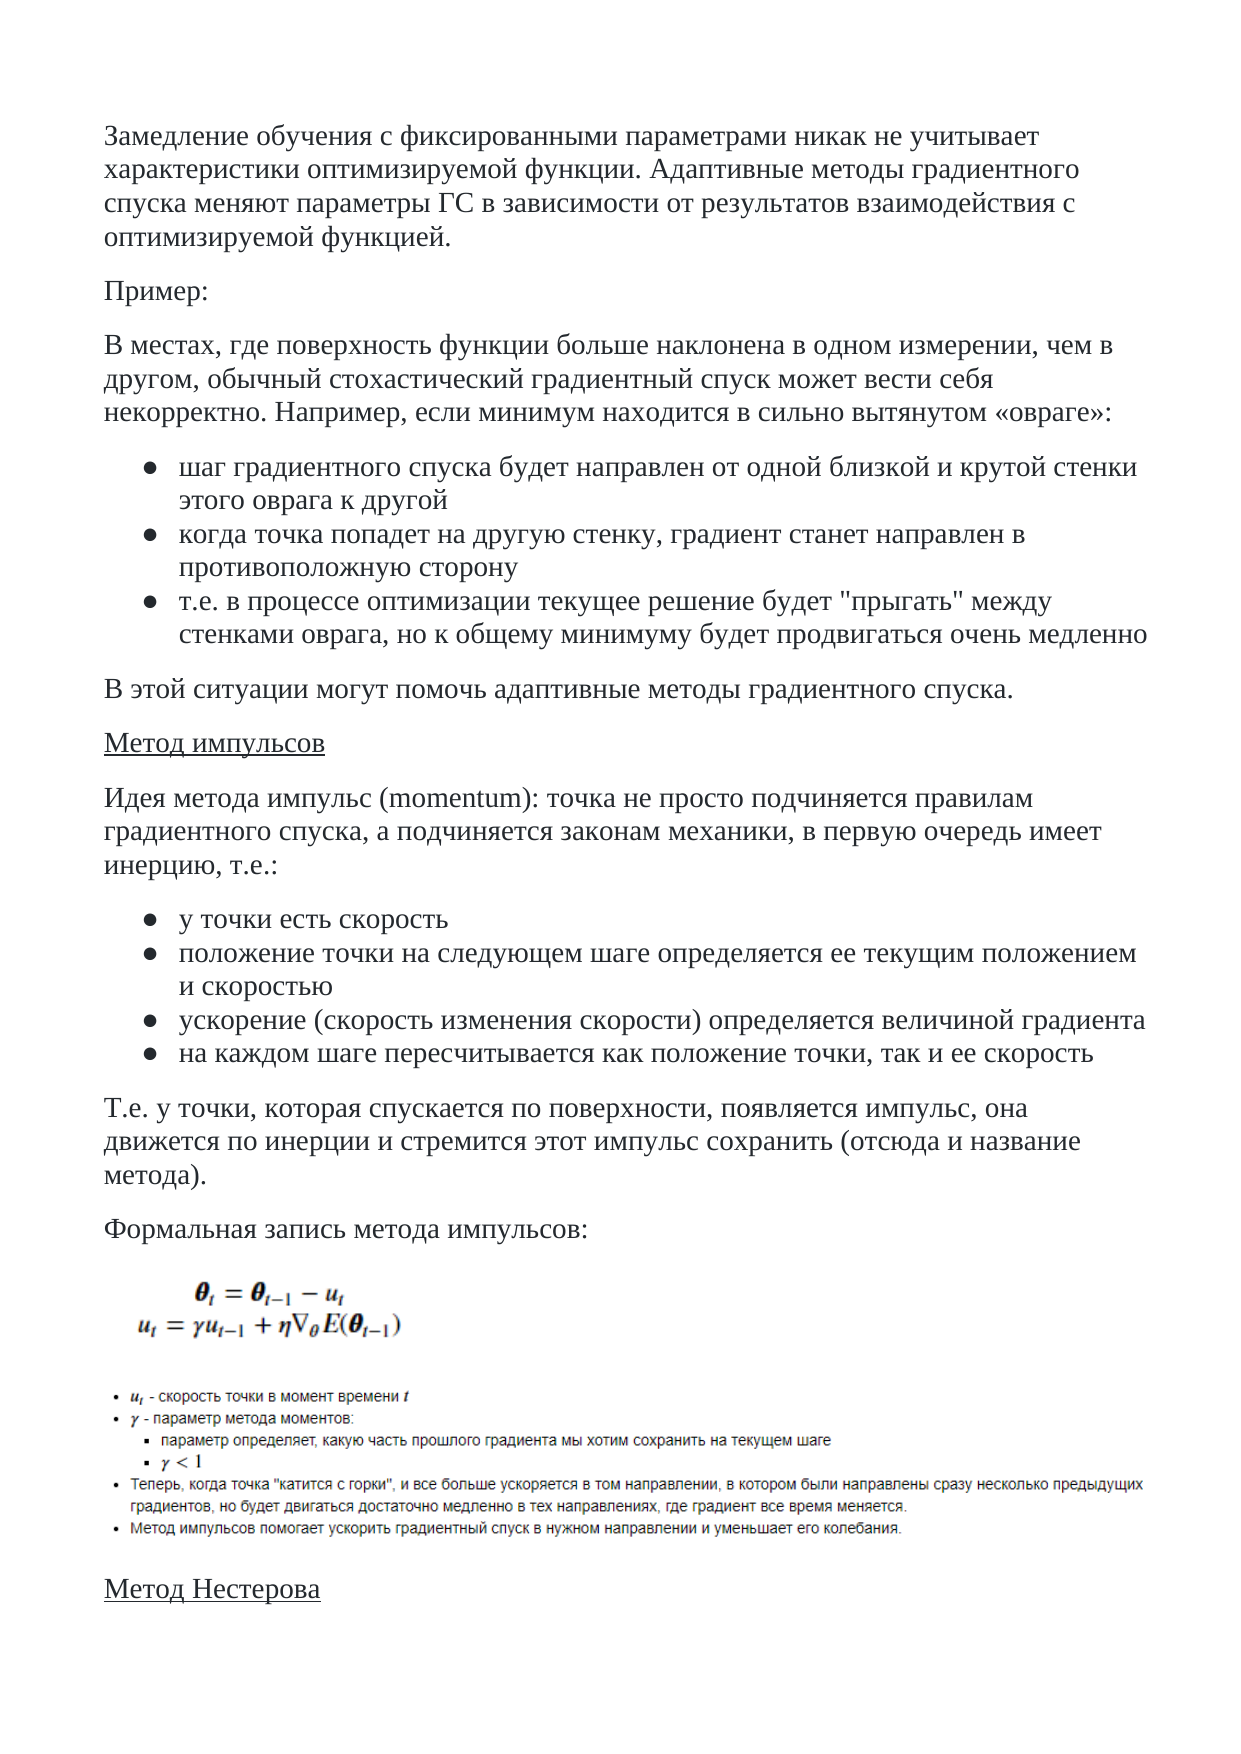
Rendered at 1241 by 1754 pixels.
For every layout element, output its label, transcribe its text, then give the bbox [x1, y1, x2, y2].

text Идея метода импульс (momentum): точка не просто подчиняется правилам градиентного спуска, а подчиняется законам механики, в первую очередь имеет инерцию, т.е.: [103, 780, 1152, 880]
picture [103, 1265, 434, 1364]
text Формальная запись метода импульсов: [103, 1211, 1152, 1245]
list когда точка попадет на другую стенку, градиент станет направлен в противоположную сторону [141, 516, 1152, 583]
list на каждом шаге пересчитывается как положение точки, так и ее скорость [141, 1035, 1152, 1069]
text Замедление обучения с фиксированными параметрами никак не учитывает характеристики оптимизируемой функции. Адаптивные методы градиентного спуска меняют параметры ГС в зависимости от результатов взаимодействия с оптимизируемой функцией. [103, 118, 1152, 252]
text Пример: [103, 273, 1152, 307]
text Метод Нестерова [103, 1572, 1152, 1605]
text Метод импульсов [103, 725, 1152, 759]
list т.е. в процессе оптимизации текущее решение будет "прыгать" между стенками оврага, но к общему минимуму будет продвигаться очень медленно [141, 583, 1152, 650]
list шаг градиентного спуска будет направлен от одной близкой и крутой стенки этого оврага к другой [141, 449, 1152, 516]
list у точки есть скорость [141, 901, 1152, 935]
text Т.е. у точки, которая спускается по поверхности, появляется импульс, она движется по инерции и стремится этот импульс сохранить (отсюда и название метода). [103, 1090, 1152, 1190]
list ускорение (скорость изменения скорости) определяется величиной градиента [141, 1002, 1152, 1035]
text В местах, где поверхность функции больше наклонена в одном измерении, чем в другом, обычный стохастический градиентный спуск может вести себя некорректно. Например, если минимум находится в сильно вытянутом «овраге»: [103, 327, 1152, 428]
list положение точки на следующем шаге определяется ее текущим положением и скоростью [141, 935, 1152, 1002]
picture [103, 1385, 1167, 1551]
text В этой ситуации могут помочь адаптивные методы градиентного спуска. [103, 671, 1152, 704]
